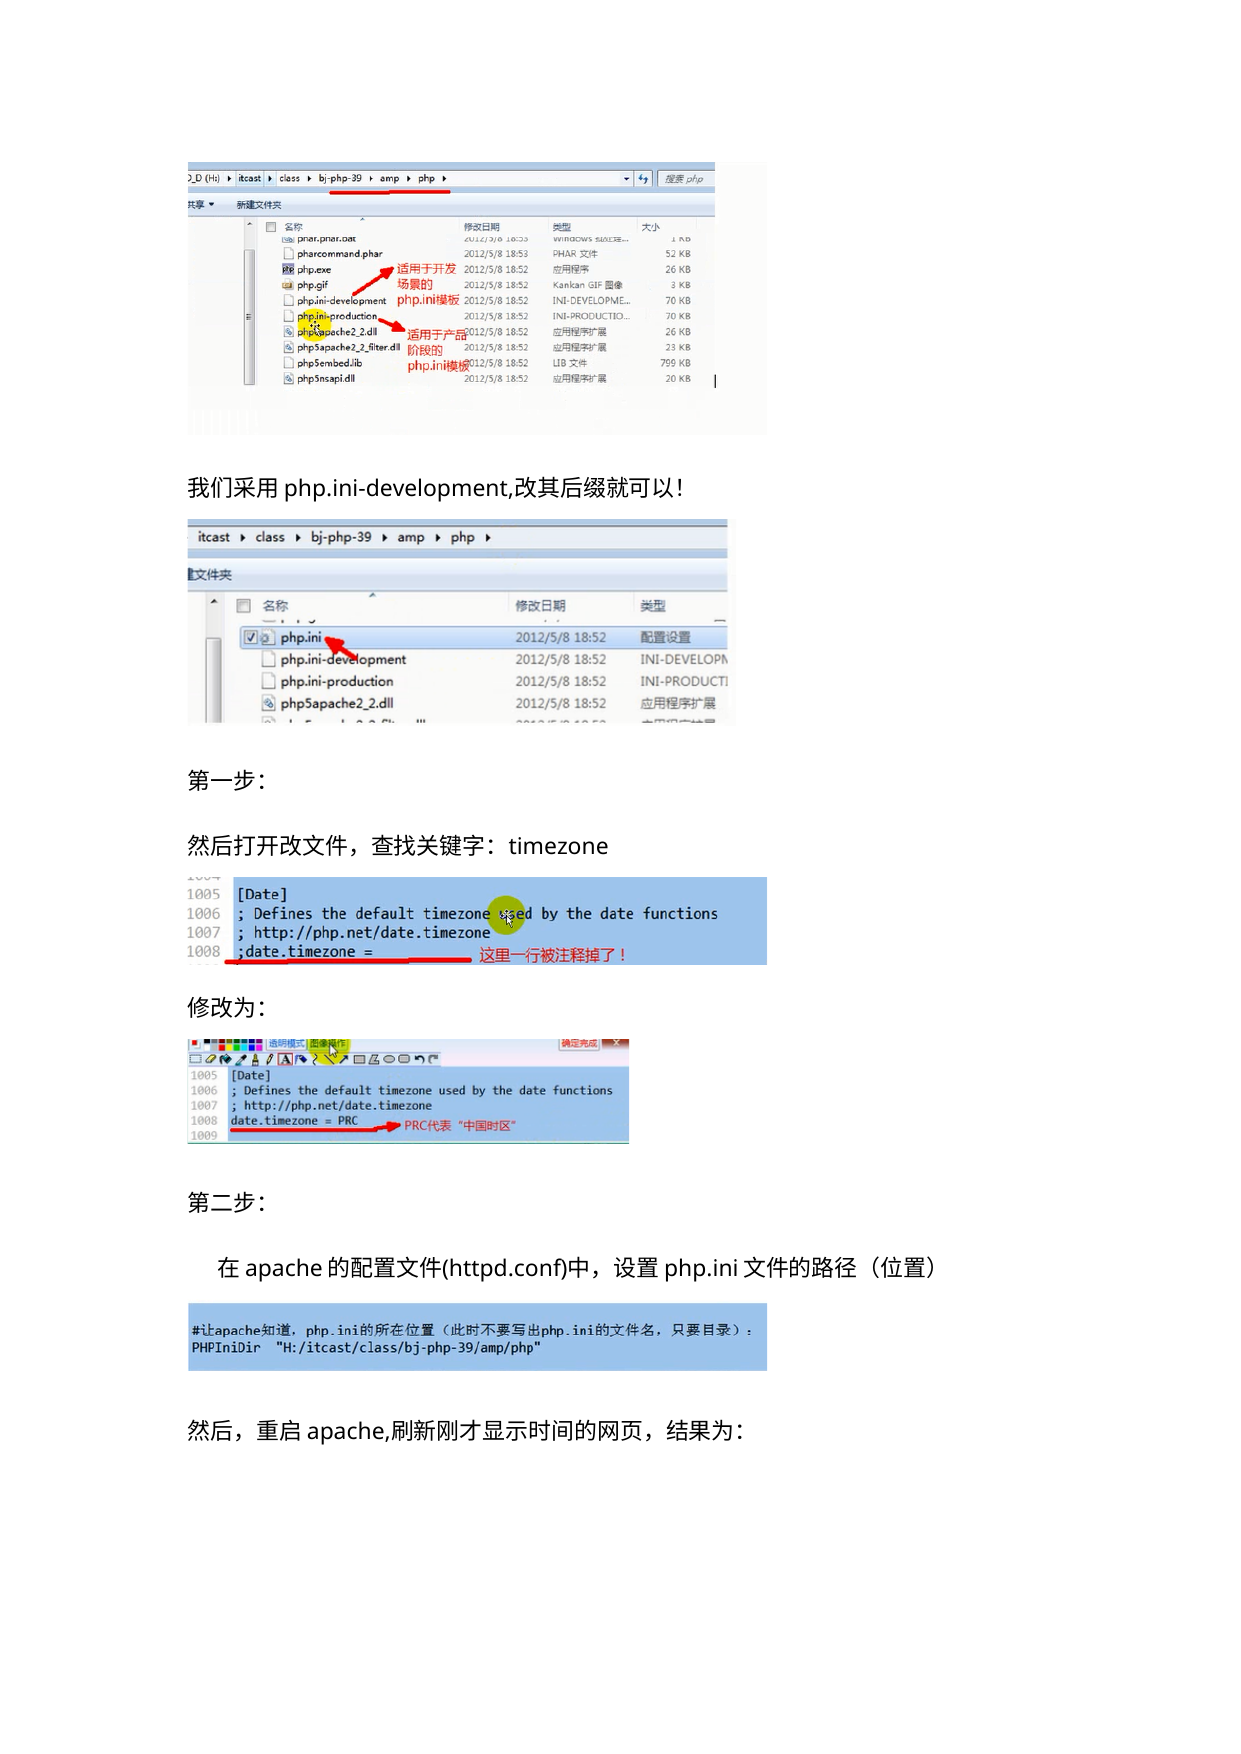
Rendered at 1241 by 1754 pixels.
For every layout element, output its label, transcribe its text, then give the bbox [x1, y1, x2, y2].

picture [187, 1039, 630, 1144]
text 然后，重启apache,刷新刚才显示时间的网页，结果为： [187, 1397, 1053, 1462]
text 我们采用php.ini-development,改其后缀就可以！ [187, 454, 1053, 519]
picture [187, 519, 737, 726]
picture [187, 1299, 768, 1371]
text 第一步： [187, 747, 1053, 812]
picture [187, 877, 768, 965]
picture [187, 162, 768, 435]
text 然后打开改文件，查找关键字：timezone [187, 812, 1053, 877]
text 第二步： [187, 1169, 1053, 1234]
text 在apache的配置文件(httpd.conf)中，设置php.ini文件的路径（位置） [187, 1234, 1053, 1299]
text 修改为： [187, 974, 1053, 1039]
